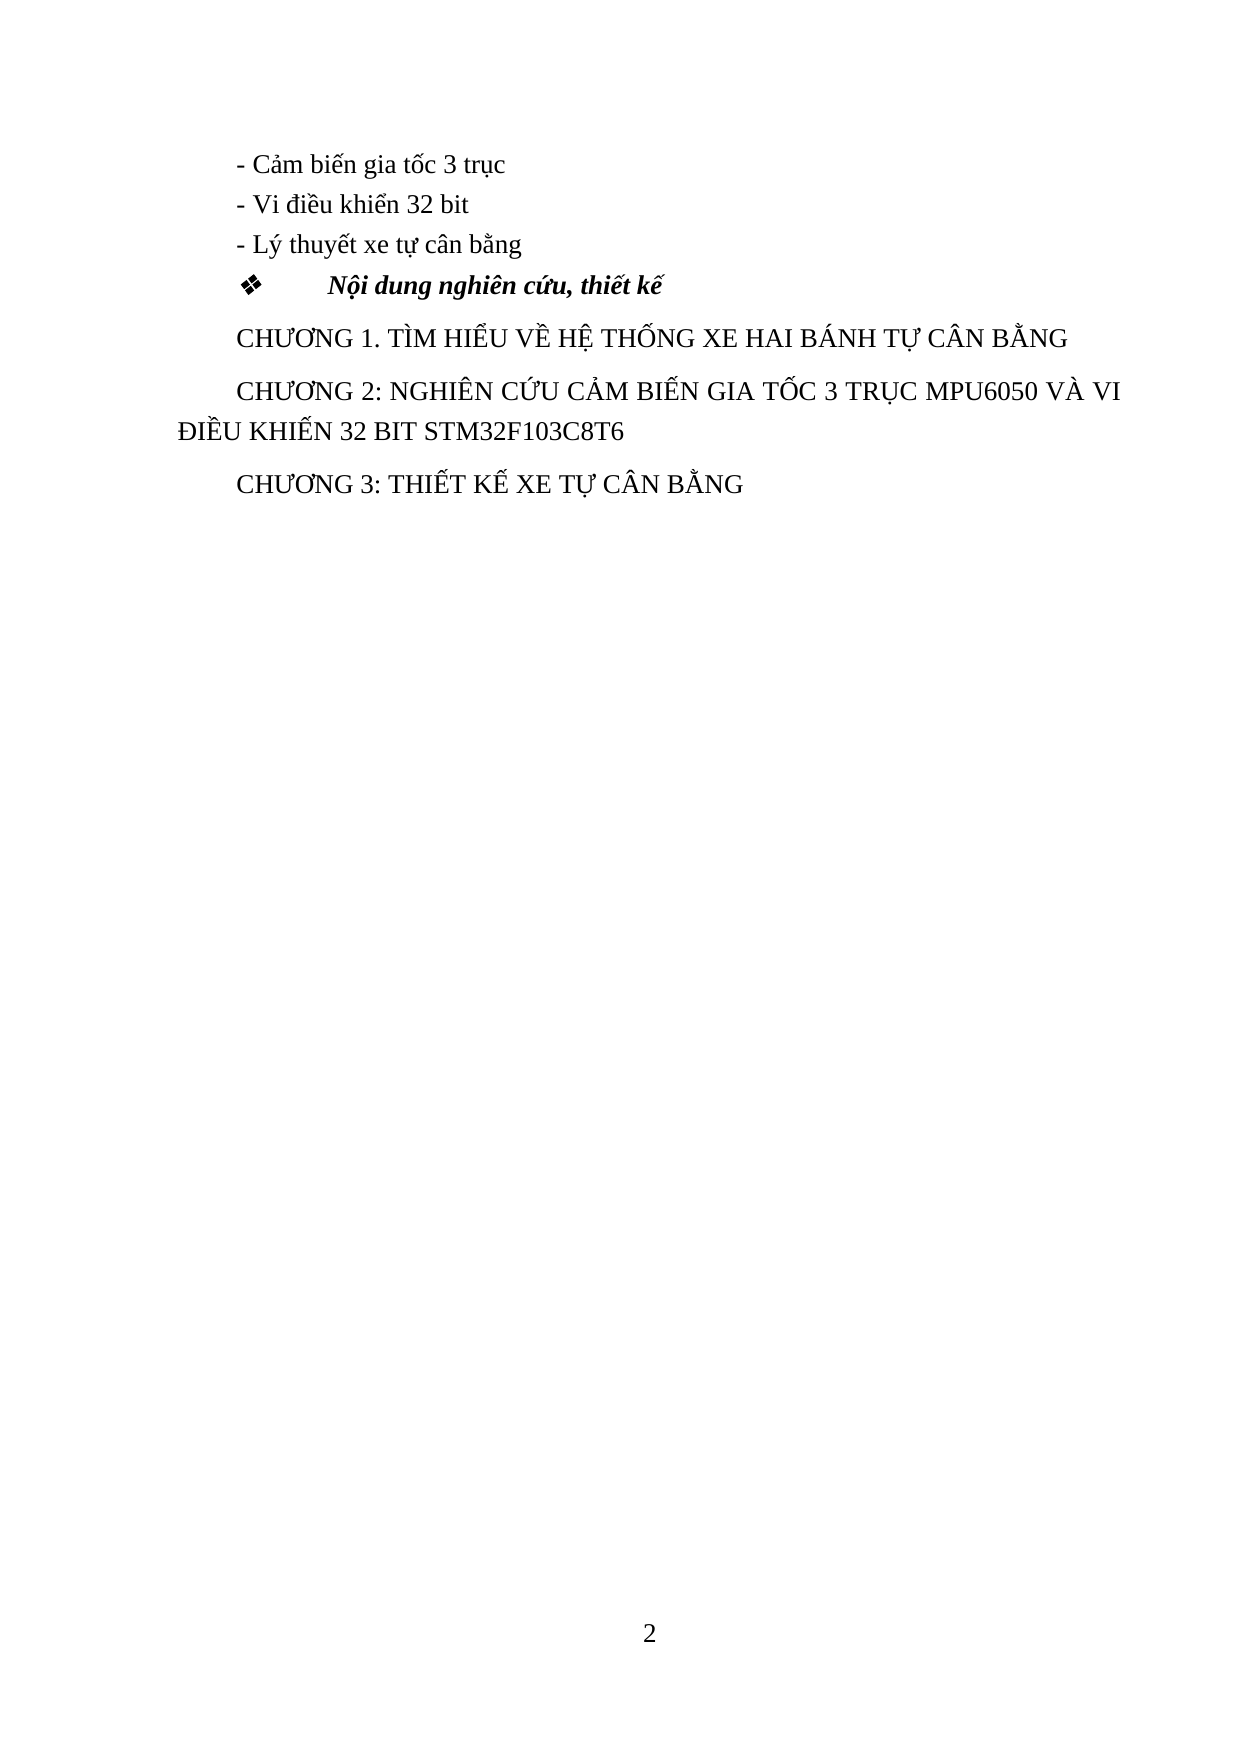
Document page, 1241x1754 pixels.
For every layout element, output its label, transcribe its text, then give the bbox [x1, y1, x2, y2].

list Vi điều khiển 32 bit [177, 188, 1122, 219]
text CHƯƠNG 3: THIẾT KẾ XE TỰ CÂN BẰNG [177, 468, 1122, 499]
list Cảm biến gia tốc 3 trục [177, 148, 1122, 179]
list Lý thuyết xe tự cân bằng [177, 228, 1122, 260]
text CHƯƠNG 1. TÌM HIỂU VỀ HỆ THỐNG XE HAI BÁNH TỰ CÂN BẰNG [177, 322, 1122, 353]
text CHƯƠNG 2: NGHIÊN CỨU CẢM BIẾN GIA TỐC 3 TRỤC MPU6050 VÀ VI ĐIỀU KHIẾN 32 BIT STM32F103C8T6 [177, 375, 1122, 447]
list Nội dung nghiên cứu, thiết kế [177, 269, 1122, 300]
